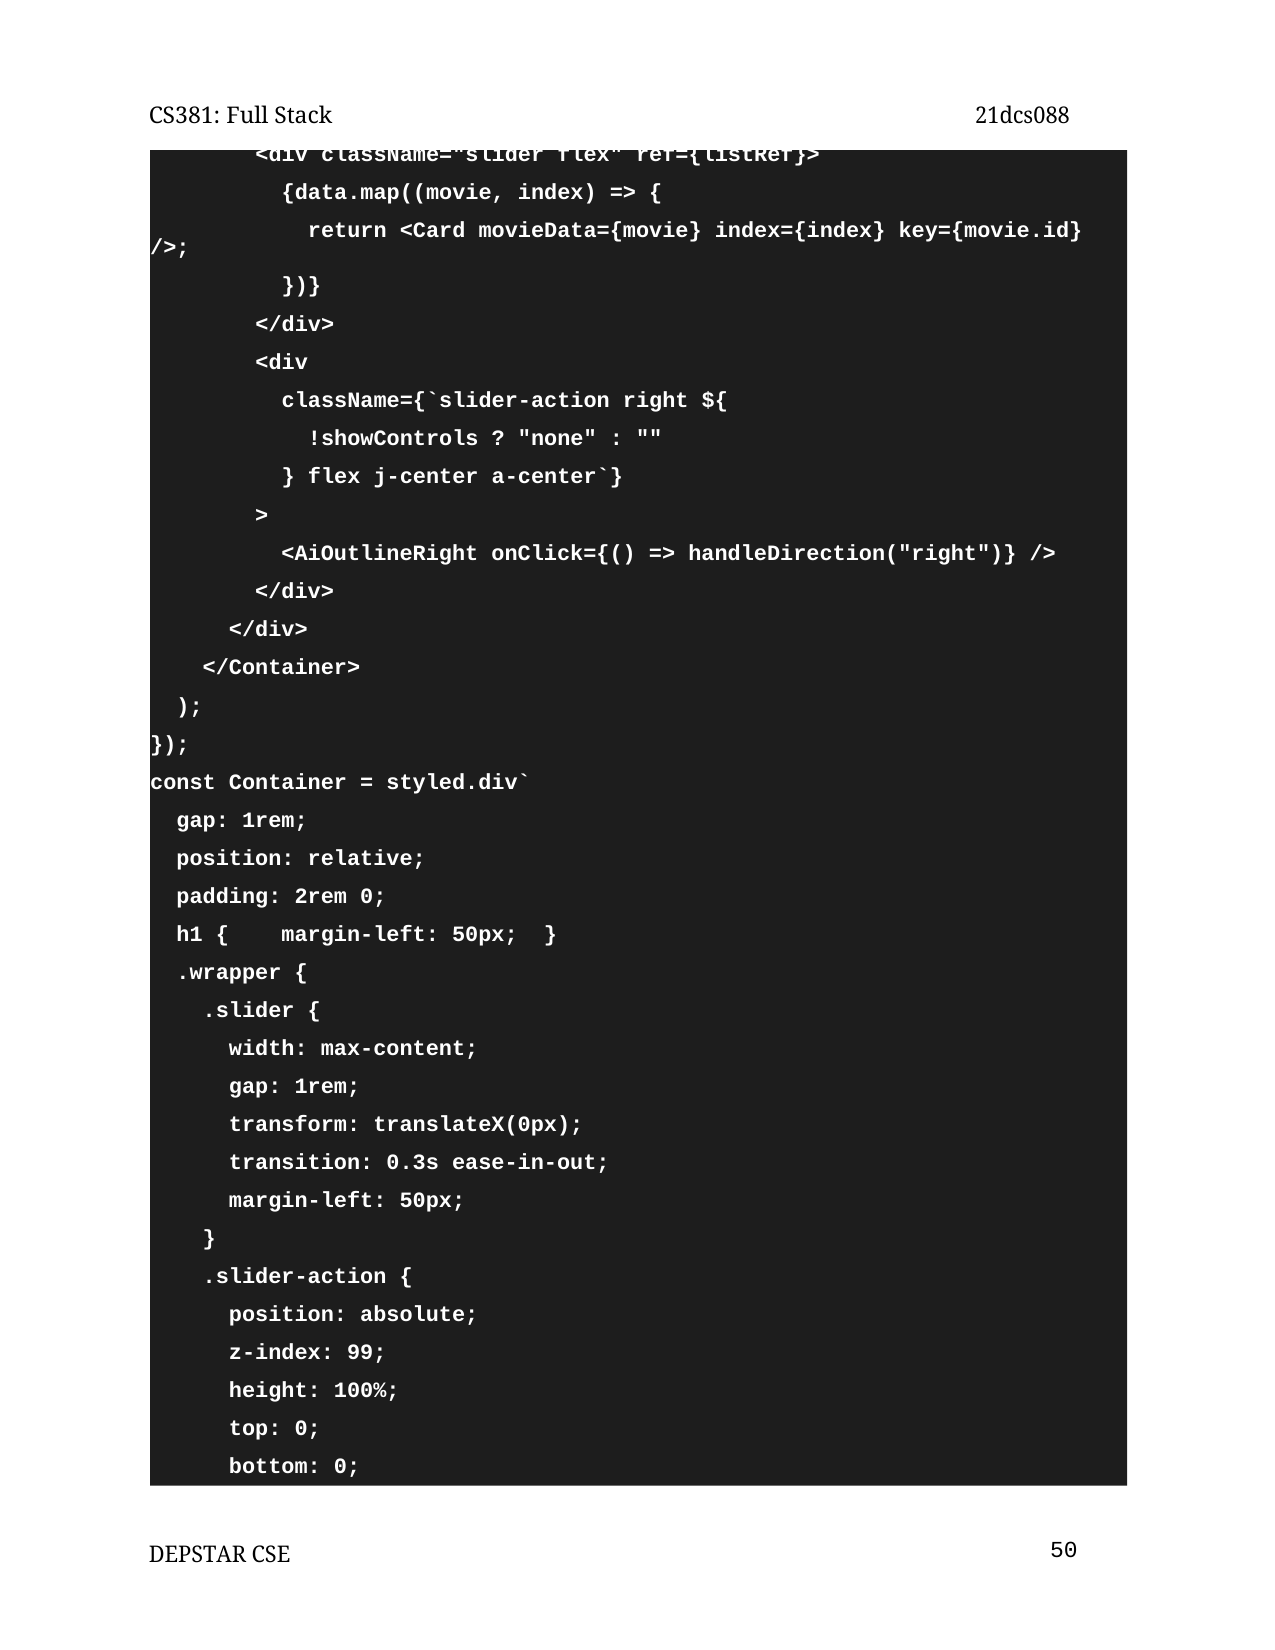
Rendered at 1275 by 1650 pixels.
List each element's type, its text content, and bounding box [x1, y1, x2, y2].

text </div> [255, 580, 1139, 605]
text !showControls ? "none" : "" [308, 427, 1139, 452]
text h1 { margin-left: 50px; } [176, 923, 1139, 948]
text .wrapper { [176, 961, 1139, 986]
text }); [150, 733, 1139, 758]
text width: max-content; gap: 1rem; [229, 1037, 480, 1100]
text return <Card movieData={movie} index={index} key={movie.id} [308, 219, 1139, 244]
text <AiOutlineRight onClick={() => handleDirection("right")} /> [281, 542, 1139, 567]
text <div [255, 351, 1139, 376]
text />; [150, 236, 194, 261]
text ); [176, 695, 1139, 719]
text position: relative; padding: 2rem 0; [176, 847, 428, 910]
text </div> [255, 313, 1139, 338]
text </Container> [202, 657, 1139, 681]
text .slider-action { position: absolute; z-index: 99; [202, 1265, 478, 1366]
text {data.map((movie, index) => { [281, 181, 1139, 206]
text bottom: 0; [229, 1456, 1139, 1480]
text } [202, 1227, 1139, 1252]
text transform: translateX(0px); transition: 0.3s ease-in-out; margin-left: 50px; [229, 1113, 610, 1214]
text top: 0; [229, 1417, 1139, 1442]
text <div className="slider flex" ref={listRef}> [255, 143, 1139, 167]
text const Container = styled.div` gap: 1rem; [150, 771, 533, 834]
text </div> [229, 618, 1139, 643]
text })} [281, 275, 1139, 299]
text .slider { [202, 999, 1139, 1024]
text className={`slider-action right ${ [281, 389, 1139, 414]
text } flex j-center a-center`} [281, 466, 1139, 490]
text height: 100%; [229, 1379, 1139, 1404]
text > [255, 504, 1139, 528]
